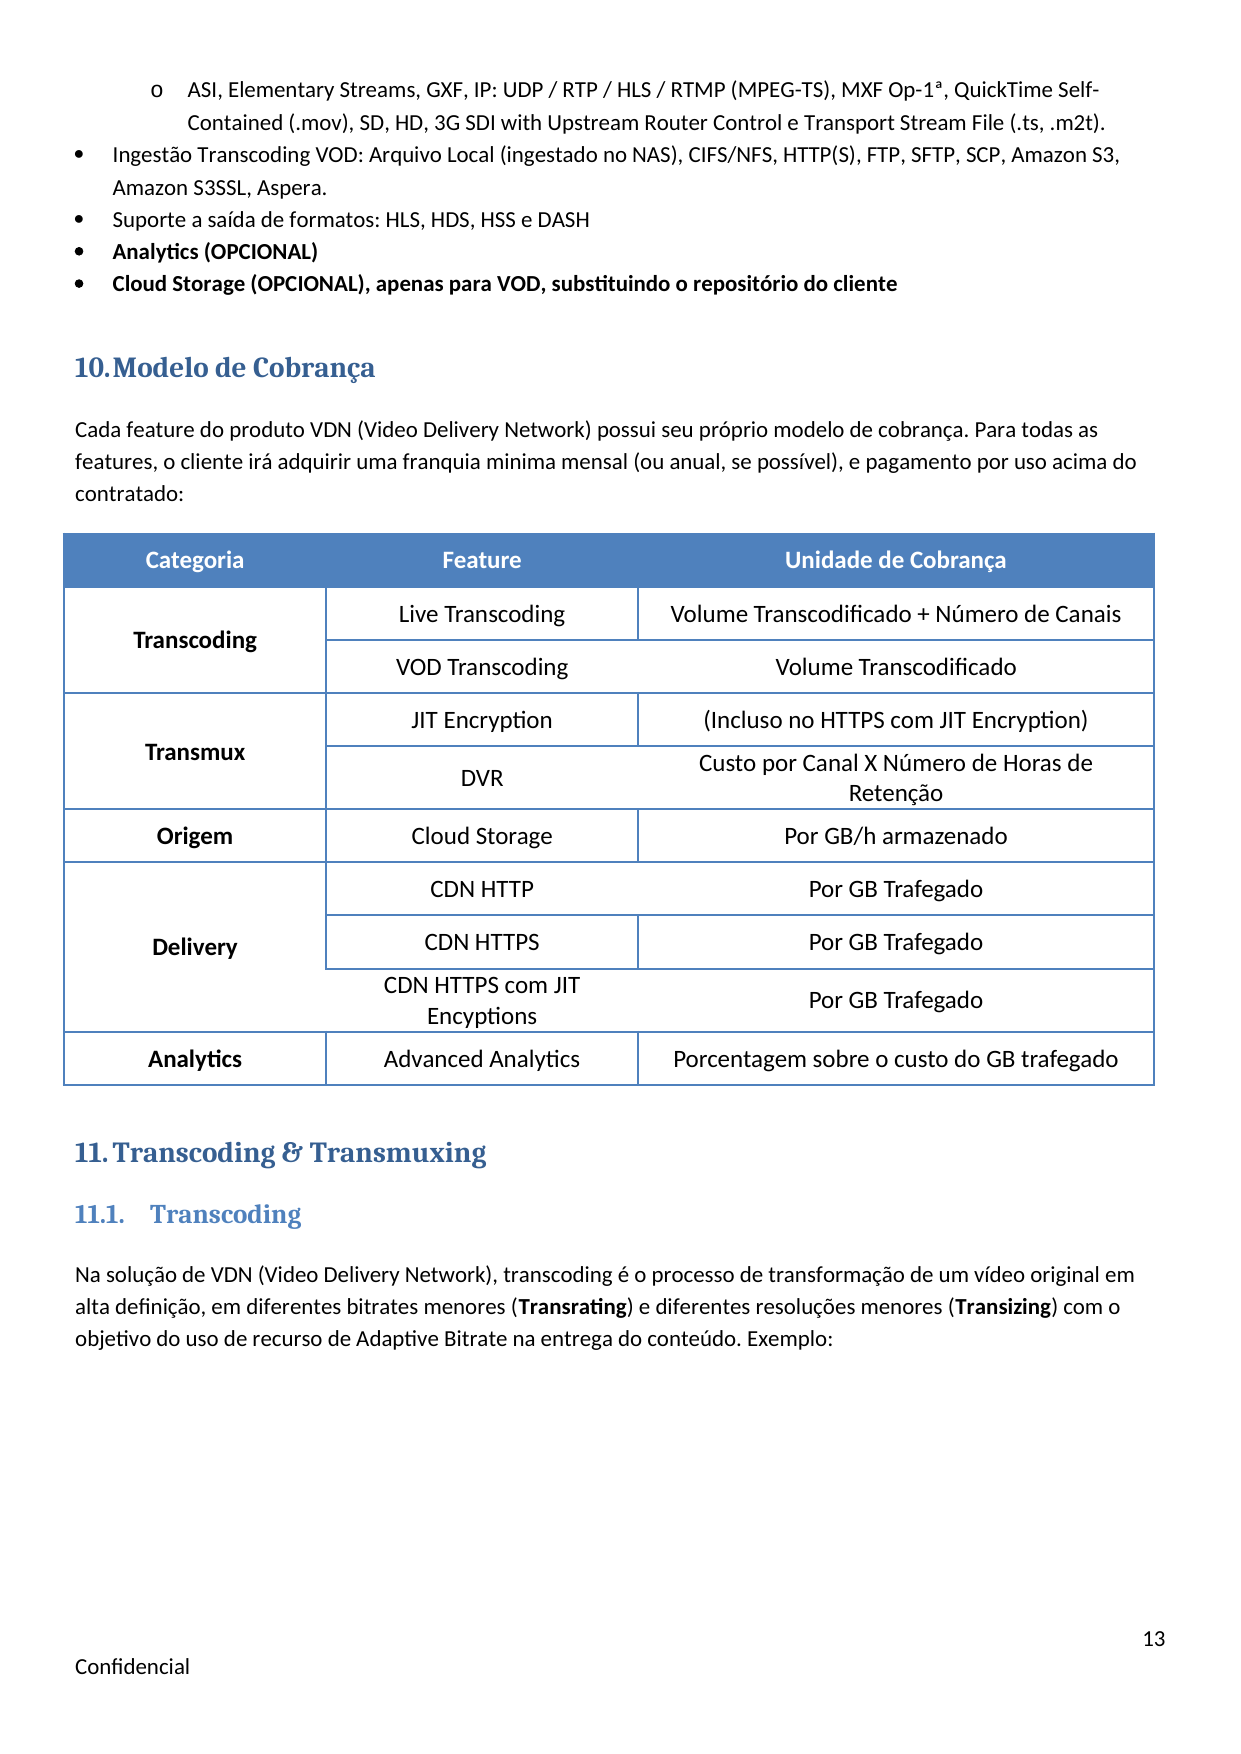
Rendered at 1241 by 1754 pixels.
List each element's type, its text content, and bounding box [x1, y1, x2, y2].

table_cell Live Transcoding [327, 588, 637, 639]
table_cell CDN HTTP [327, 863, 638, 914]
table_cell Por GB Trafegado [638, 863, 1153, 914]
table_cell Origem [65, 810, 325, 861]
table_cell Transmux [65, 694, 325, 808]
subtitle Transcoding & Transmuxing [75, 1136, 1165, 1169]
table_header Unidade de Cobrança [638, 535, 1153, 586]
subtitle Transcoding [75, 1199, 1165, 1230]
table_cell Advanced Analytics [327, 1033, 637, 1084]
list ASI, Elementary Streams, GXF, IP: UDP / RTP / HLS / RTMP (MPEG-TS), MXF Op-1ª, QuickTime Self-Contained (.mov), SD, HD, 3G SDI with Upstream Router Control e Transport Stream File (.ts, .m2t). [150, 75, 1165, 136]
table_cell (Incluso no HTTPS com JIT Encryption) [639, 694, 1153, 745]
table_cell CDN HTTPS [327, 916, 637, 967]
list Ingestão Transcoding VOD: Arquivo Local (ingestado no NAS), CIFS/NFS, HTTP(S), FTP, SFTP, SCP, Amazon S3, Amazon S3SSL, Aspera. [75, 141, 1165, 201]
table_cell Transcoding [65, 588, 325, 692]
text Na solução de VDN (Video Delivery Network), transcoding é o processo de transformação de um vídeo original em alta definição, em diferentes bitrates menores (Transrating) e diferentes resoluções menores (Transizing) com o objetivo do uso de recurso de Adaptive Bitrate na entrega do conteúdo. Exemplo: [75, 1260, 1165, 1352]
table_cell Volume Transcodificado [638, 641, 1153, 692]
table_cell DVR [327, 747, 638, 808]
subtitle Modelo de Cobrança [75, 351, 1165, 385]
text Cada feature do produto VDN (Video Delivery Network) possui seu próprio modelo de cobrança. Para todas as features, o cliente irá adquirir uma franquia minima mensal (ou anual, se possível), e pagamento por uso acima do contratado: [75, 415, 1165, 507]
table_header Feature [326, 535, 638, 586]
table_cell Volume Transcodificado + Número de Canais [639, 588, 1153, 639]
table_cell Custo por Canal X Número de Horas de Retenção [638, 747, 1153, 808]
table_cell CDN HTTPS com JIT Encyptions [326, 970, 638, 1031]
table_cell Por GB/h armazenado [639, 810, 1153, 861]
table_cell Porcentagem sobre o custo do GB trafegado [639, 1033, 1153, 1084]
table_header Categoria [65, 535, 326, 586]
table_cell Cloud Storage [327, 810, 637, 861]
table_cell Delivery [65, 863, 326, 1031]
list Suporte a saída de formatos: HLS, HDS, HSS e DASH [75, 205, 1165, 233]
list Cloud Storage (OPCIONAL), apenas para VOD, substituindo o repositório do cliente [75, 269, 1165, 297]
table_cell VOD Transcoding [327, 641, 638, 692]
table_cell JIT Encryption [327, 694, 637, 745]
list Analytics (OPCIONAL) [75, 237, 1165, 265]
table_cell Por GB Trafegado [639, 916, 1153, 967]
table_cell Por GB Trafegado [638, 970, 1153, 1031]
table_cell Analytics [65, 1033, 325, 1084]
